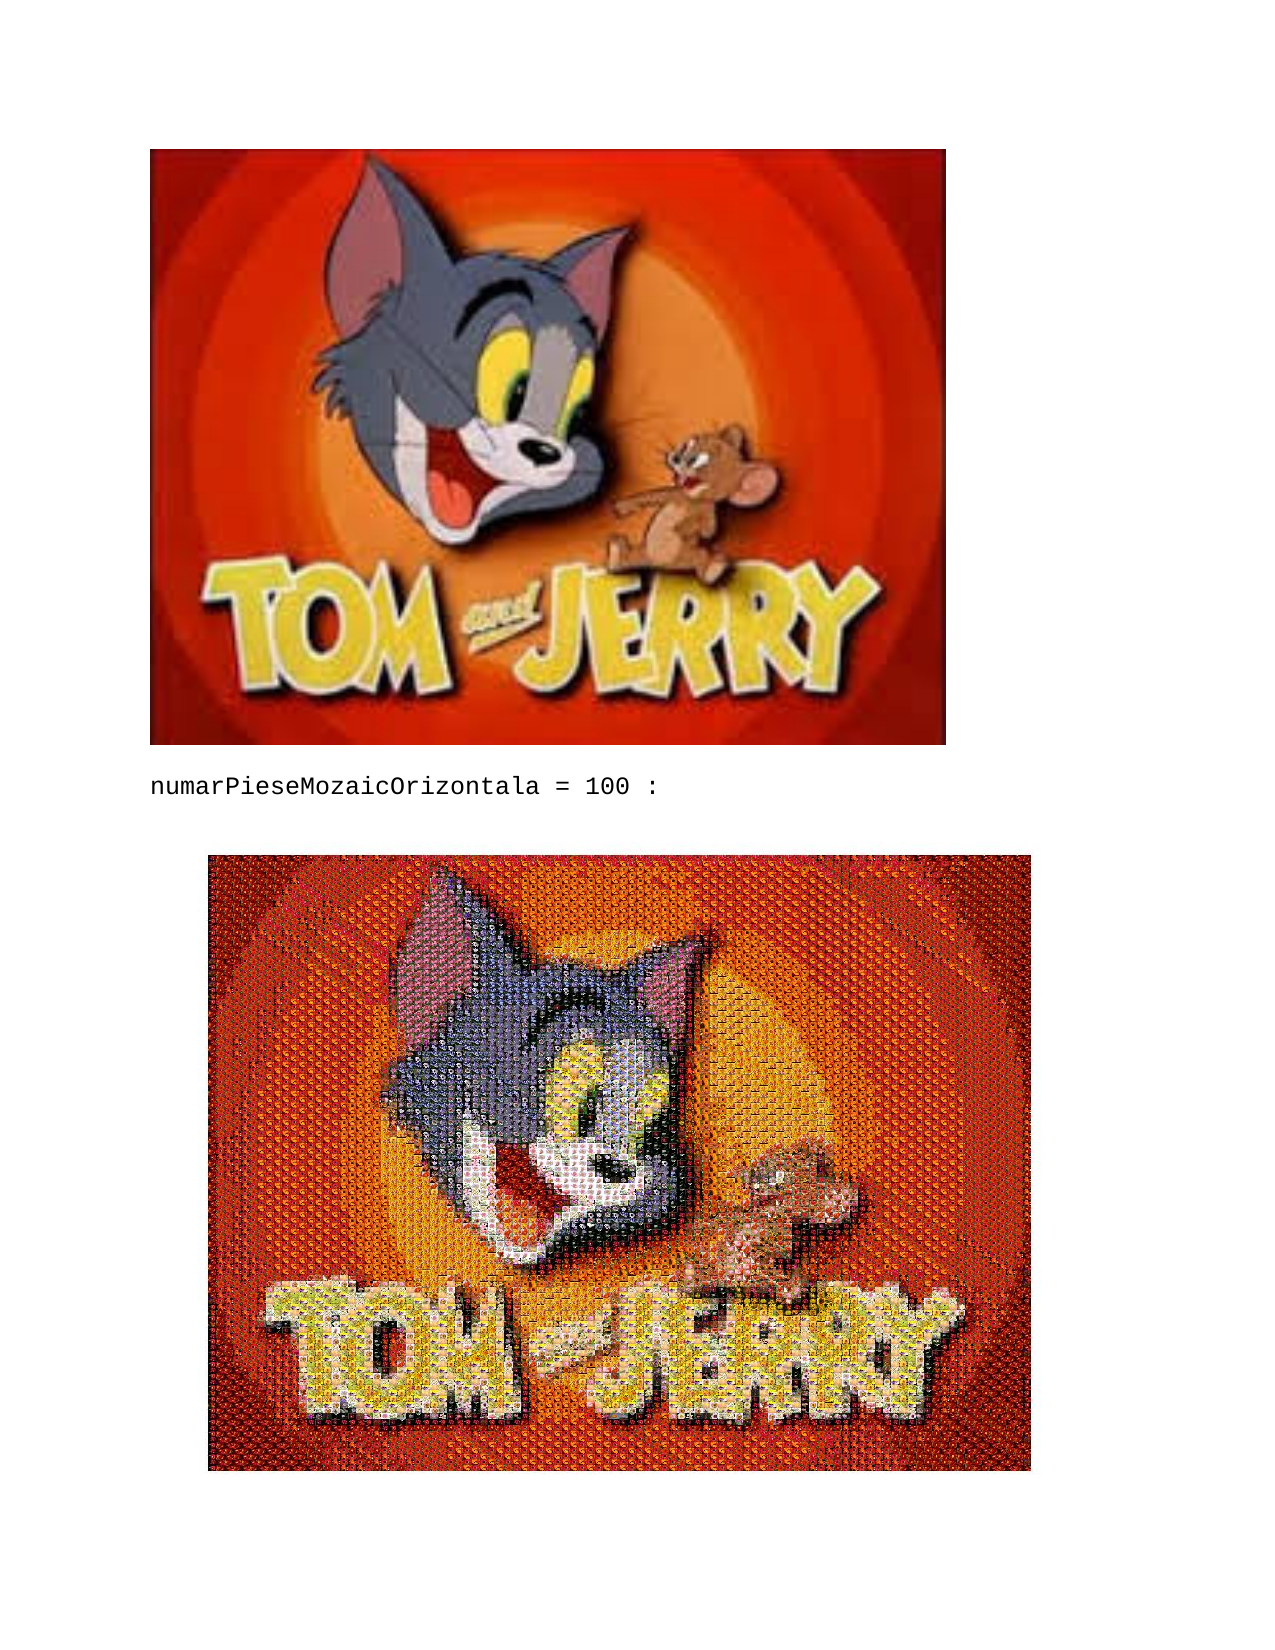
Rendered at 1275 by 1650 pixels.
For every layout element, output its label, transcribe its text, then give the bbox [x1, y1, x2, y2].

text numarPieseMozaicOrizontala = 100 : [150, 773, 1125, 802]
picture [150, 149, 946, 745]
picture [132, 829, 1108, 1538]
